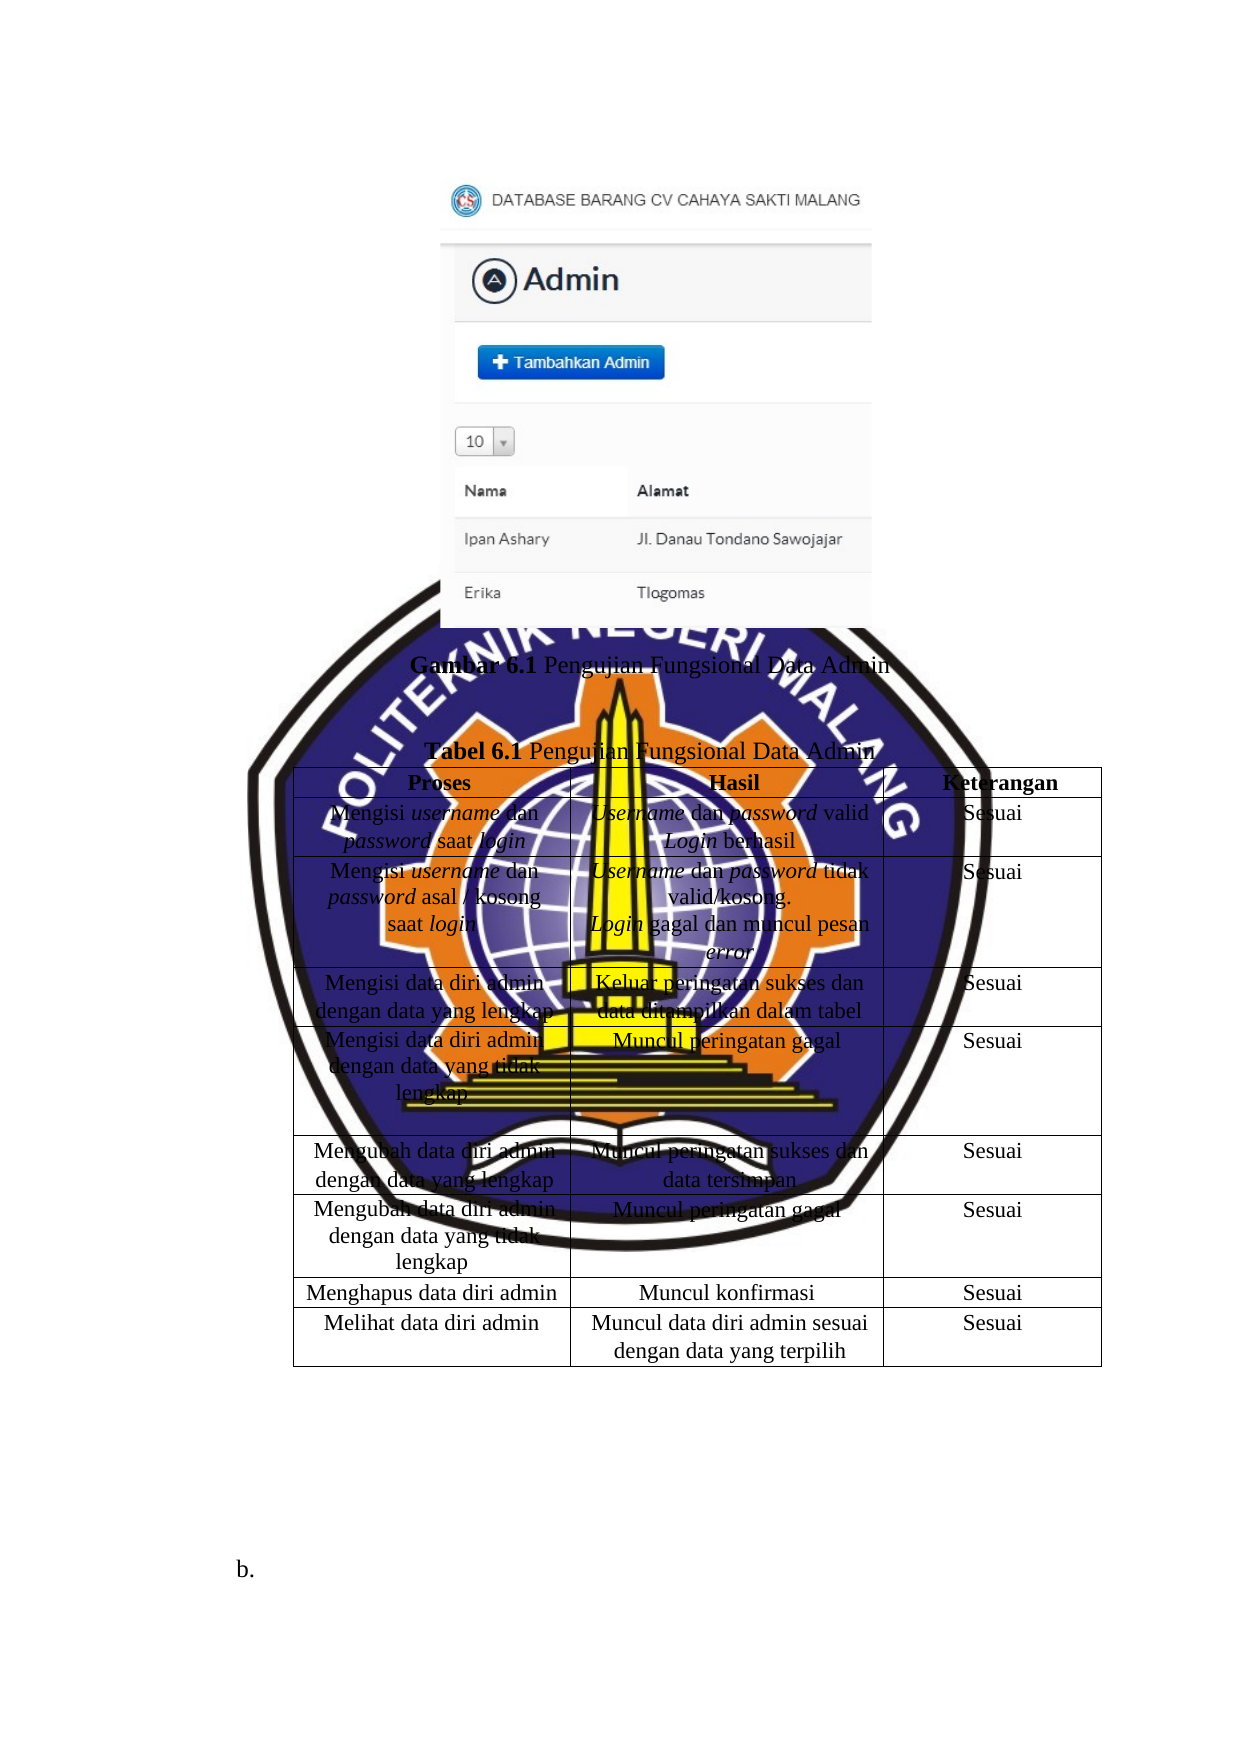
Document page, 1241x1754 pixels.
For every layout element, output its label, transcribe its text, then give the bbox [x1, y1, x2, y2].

table_cell Keluar peringatan sukses dan data ditampilkan dalam tabel [571, 968, 883, 1026]
table_cell Mengisi data diri admin dengan data yang lengkap [294, 968, 570, 1026]
table_cell Username dan password tidak valid/kosong. Login gagal dan muncul pesan error [571, 857, 883, 967]
table_cell Melihat data diri admin [294, 1308, 570, 1366]
table_cell Mengubah data diri admin dengan data yang tidak lengkap [294, 1195, 570, 1277]
text Tabel 6.1 Pengujian Fungsional Data Admin [236, 736, 875, 764]
table_header Hasil [571, 768, 883, 797]
table_cell Sesuai [884, 1278, 1101, 1307]
table_cell Username dan password valid Login berhasil [571, 798, 883, 856]
table_cell Muncul peringatan sukses dan data tersimpan [571, 1136, 883, 1194]
picture [247, 177, 993, 1252]
table_cell Muncul peringatan gagal [571, 1195, 883, 1277]
text Gambar 6.1 Pengujian Fungsional Data Admin [236, 650, 890, 679]
table_cell Muncul konfirmasi [571, 1278, 883, 1307]
table_cell Mengisi data diri admin dengan data yang tidak lengkap [294, 1027, 570, 1135]
table_cell Sesuai [884, 1195, 1101, 1277]
table_cell Sesuai [884, 798, 1101, 856]
table_cell Muncul peringatan gagal [571, 1027, 883, 1135]
table_cell Sesuai [884, 1136, 1101, 1194]
table_cell Mengisi username dan password saat login [294, 798, 570, 856]
table_cell Mengubah data diri admin dengan data yang lengkap [294, 1136, 570, 1194]
table_cell Sesuai [884, 1027, 1101, 1135]
table_header Keterangan [884, 768, 1101, 797]
table_cell Sesuai [884, 1308, 1101, 1366]
table_cell Sesuai [884, 857, 1101, 967]
table_cell Menghapus data diri admin [294, 1278, 570, 1307]
table_cell Mengisi username dan password asal / kosong saat login [294, 857, 570, 967]
table_cell Sesuai [884, 968, 1101, 1026]
table_cell Muncul data diri admin sesuai dengan data yang terpilih [571, 1308, 883, 1366]
table_header Proses [294, 768, 570, 797]
